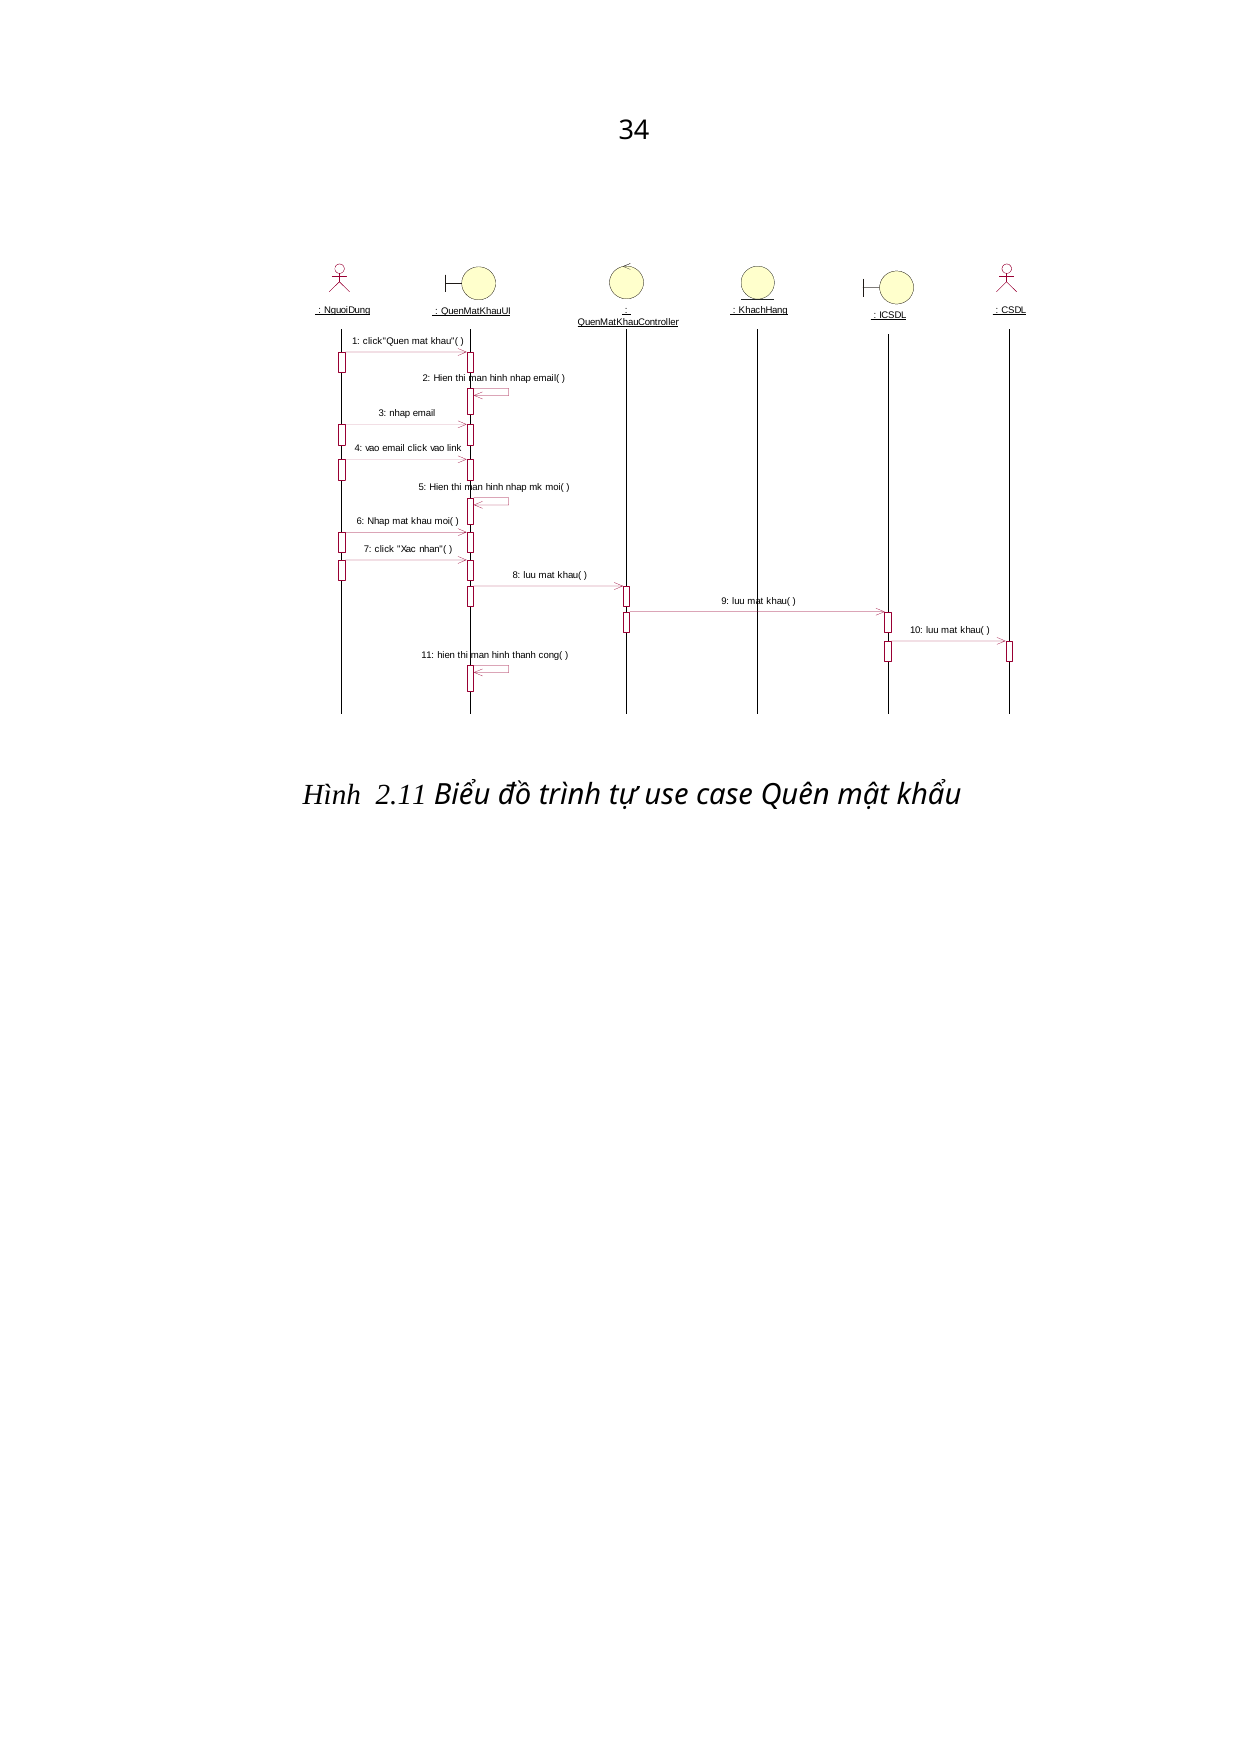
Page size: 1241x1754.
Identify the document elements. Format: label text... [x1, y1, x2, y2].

text Hình 2.11 Biểu đồ trình tự use case Quên mật khẩu [177, 773, 1090, 813]
